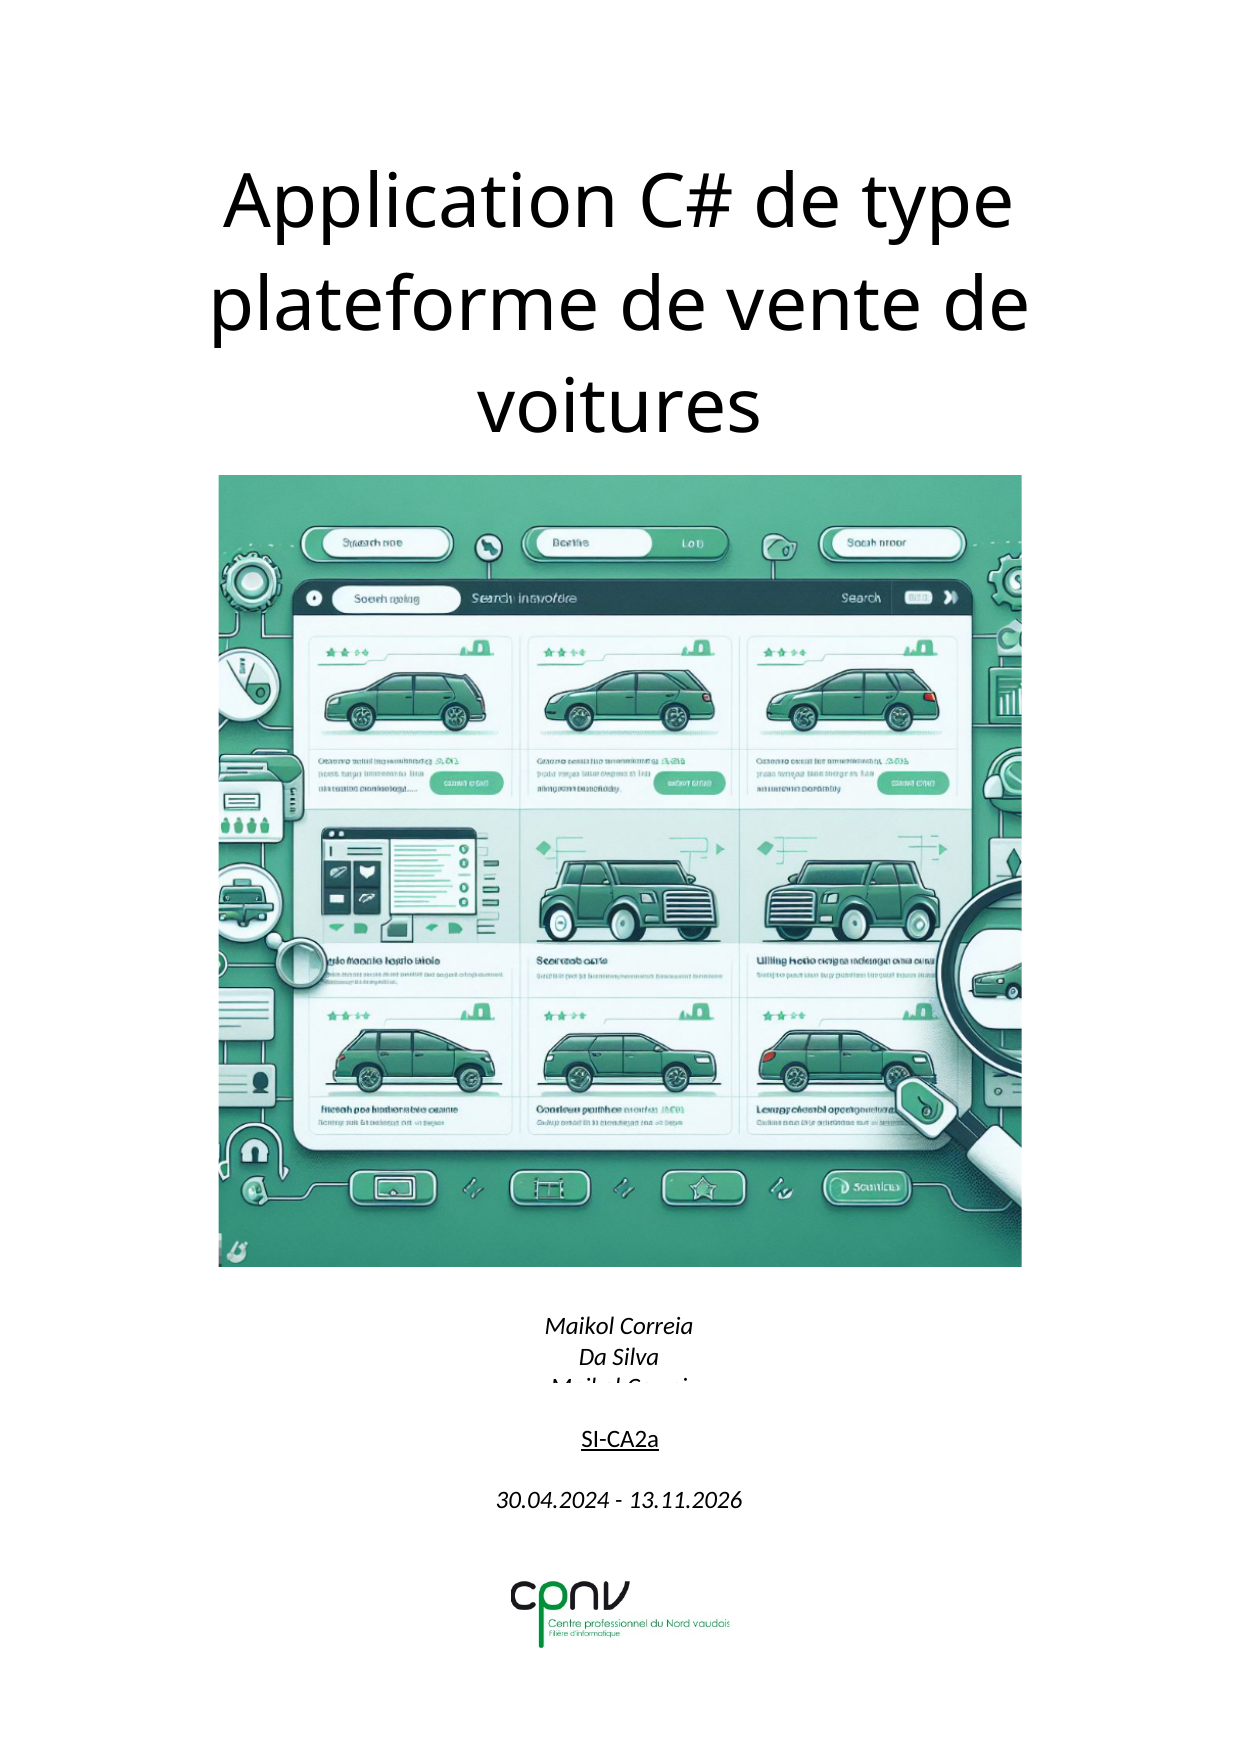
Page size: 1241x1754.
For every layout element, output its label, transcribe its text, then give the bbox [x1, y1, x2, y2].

table_header Application C# de type plateforme de vente de voitures [148, 148, 1091, 1266]
picture [218, 475, 1022, 1267]
picture [511, 1581, 730, 1648]
